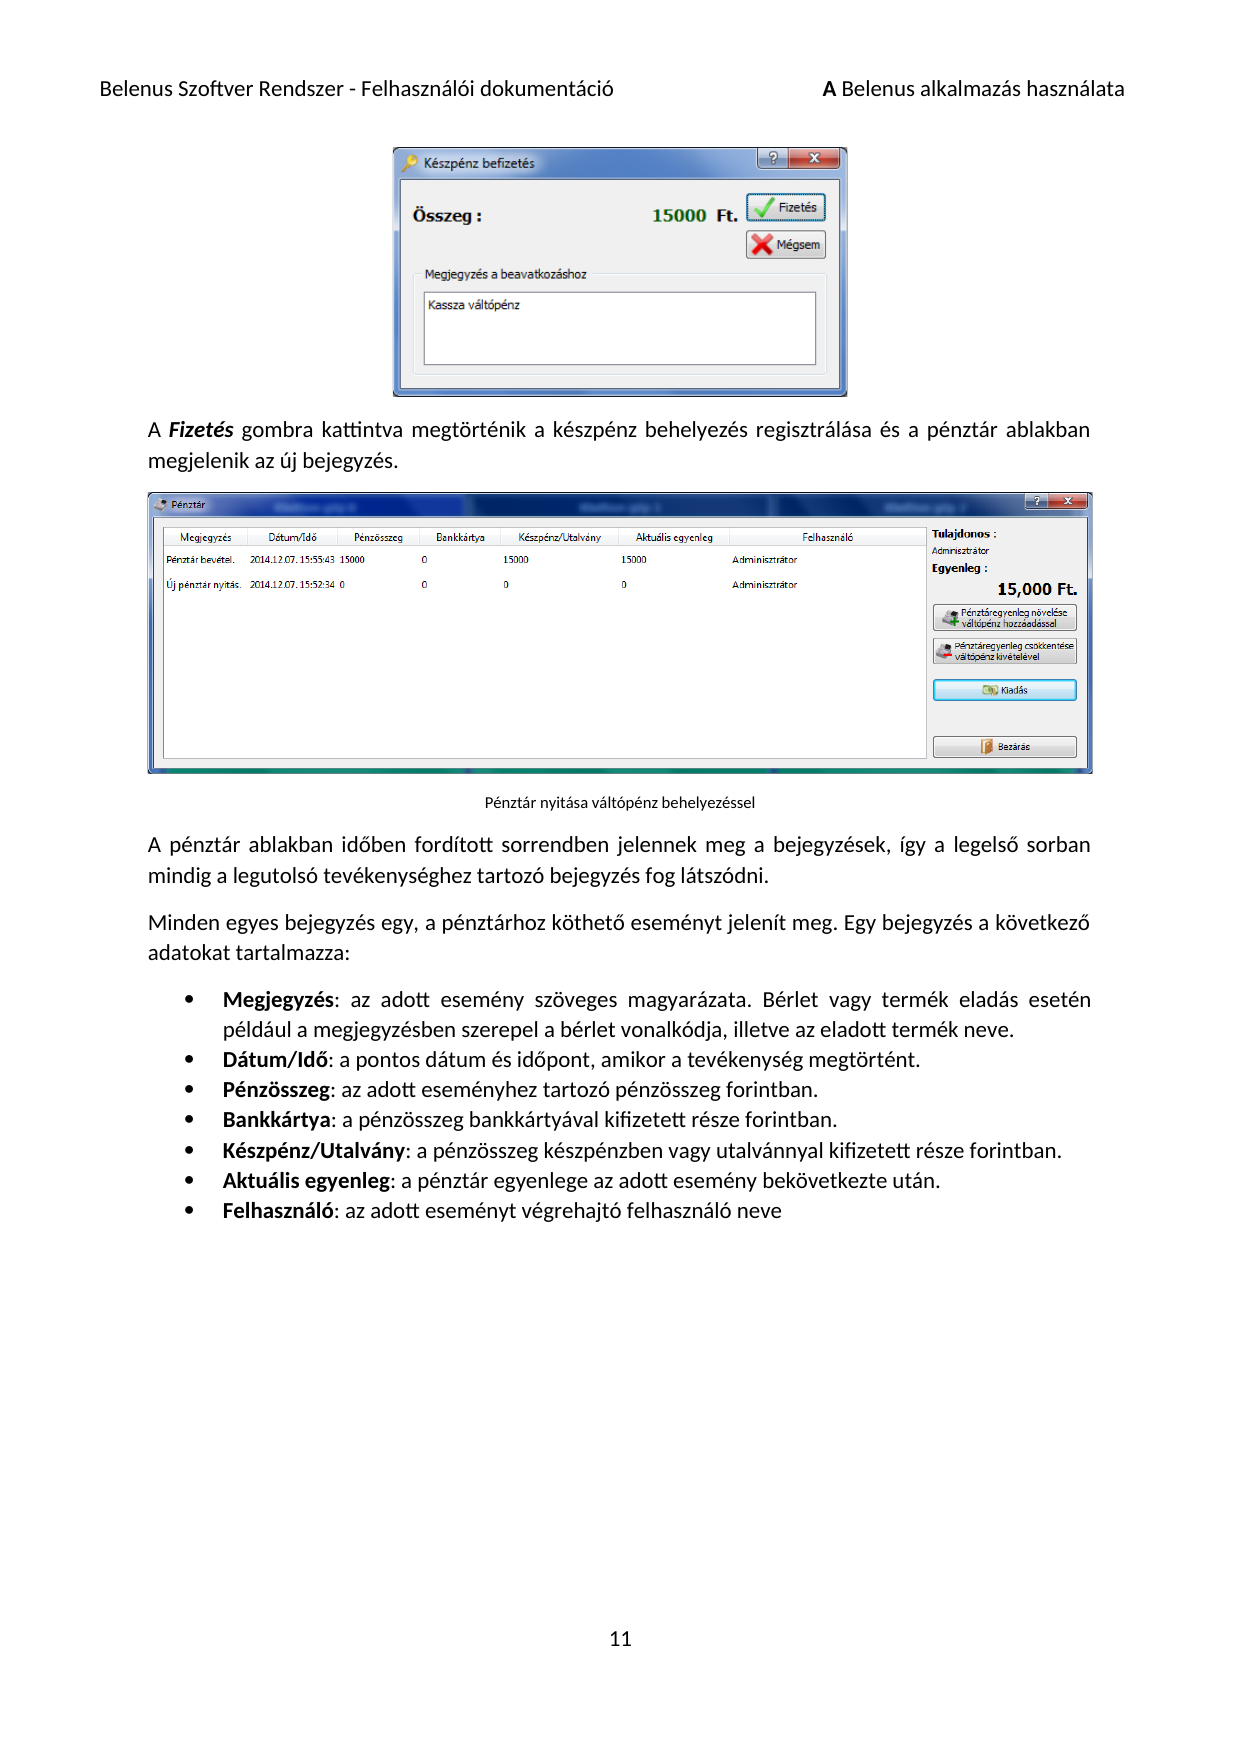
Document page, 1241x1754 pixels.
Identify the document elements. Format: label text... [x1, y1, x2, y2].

list Pénzösszeg: az adott eseményhez tartozó pénzösszeg forintban. [185, 1075, 1093, 1103]
list Felhasználó: az adott eseményt végrehajtó felhasználó neve [185, 1196, 1093, 1224]
list Aktuális egyenleg: a pénztár egyenlege az adott esemény bekövetkezte után. [185, 1166, 1093, 1194]
text Pénztár nyitása váltópénz behelyezéssel [148, 792, 1093, 812]
text Minden egyes bejegyzés egy, a pénztárhoz köthető eseményt jelenít meg. Egy bejegyzés a következő adatokat tartalmazza: [148, 908, 1093, 966]
list Megjegyzés: az adott esemény szöveges magyarázata. Bérlet vagy termék eladás esetén például a megjegyzésben szerepel a bérlet vonalkódja, illetve az eladott termék neve. [185, 985, 1093, 1043]
list Bankkártya: a pénzösszeg bankkártyával kifizetett része forintban. [185, 1106, 1093, 1133]
list Dátum/Idő: a pontos dátum és időpont, amikor a tevékenység megtörtént. [185, 1045, 1093, 1073]
list Készpénz/Utalvány: a pénzösszeg készpénzben vagy utalvánnyal kifizetett része forintban. [185, 1136, 1093, 1164]
picture [147, 492, 1093, 774]
picture [392, 147, 848, 397]
text A Fizetés gombra kattintva megtörténik a készpénz behelyezés regisztrálása és a pénztár ablakban megjelenik az új bejegyzés. [148, 416, 1093, 474]
text A pénztár ablakban időben fordított sorrendben jelennek meg a bejegyzések, így a legelső sorban mindig a legutolsó tevékenységhez tartozó bejegyzés fog látszódni. [148, 831, 1093, 889]
